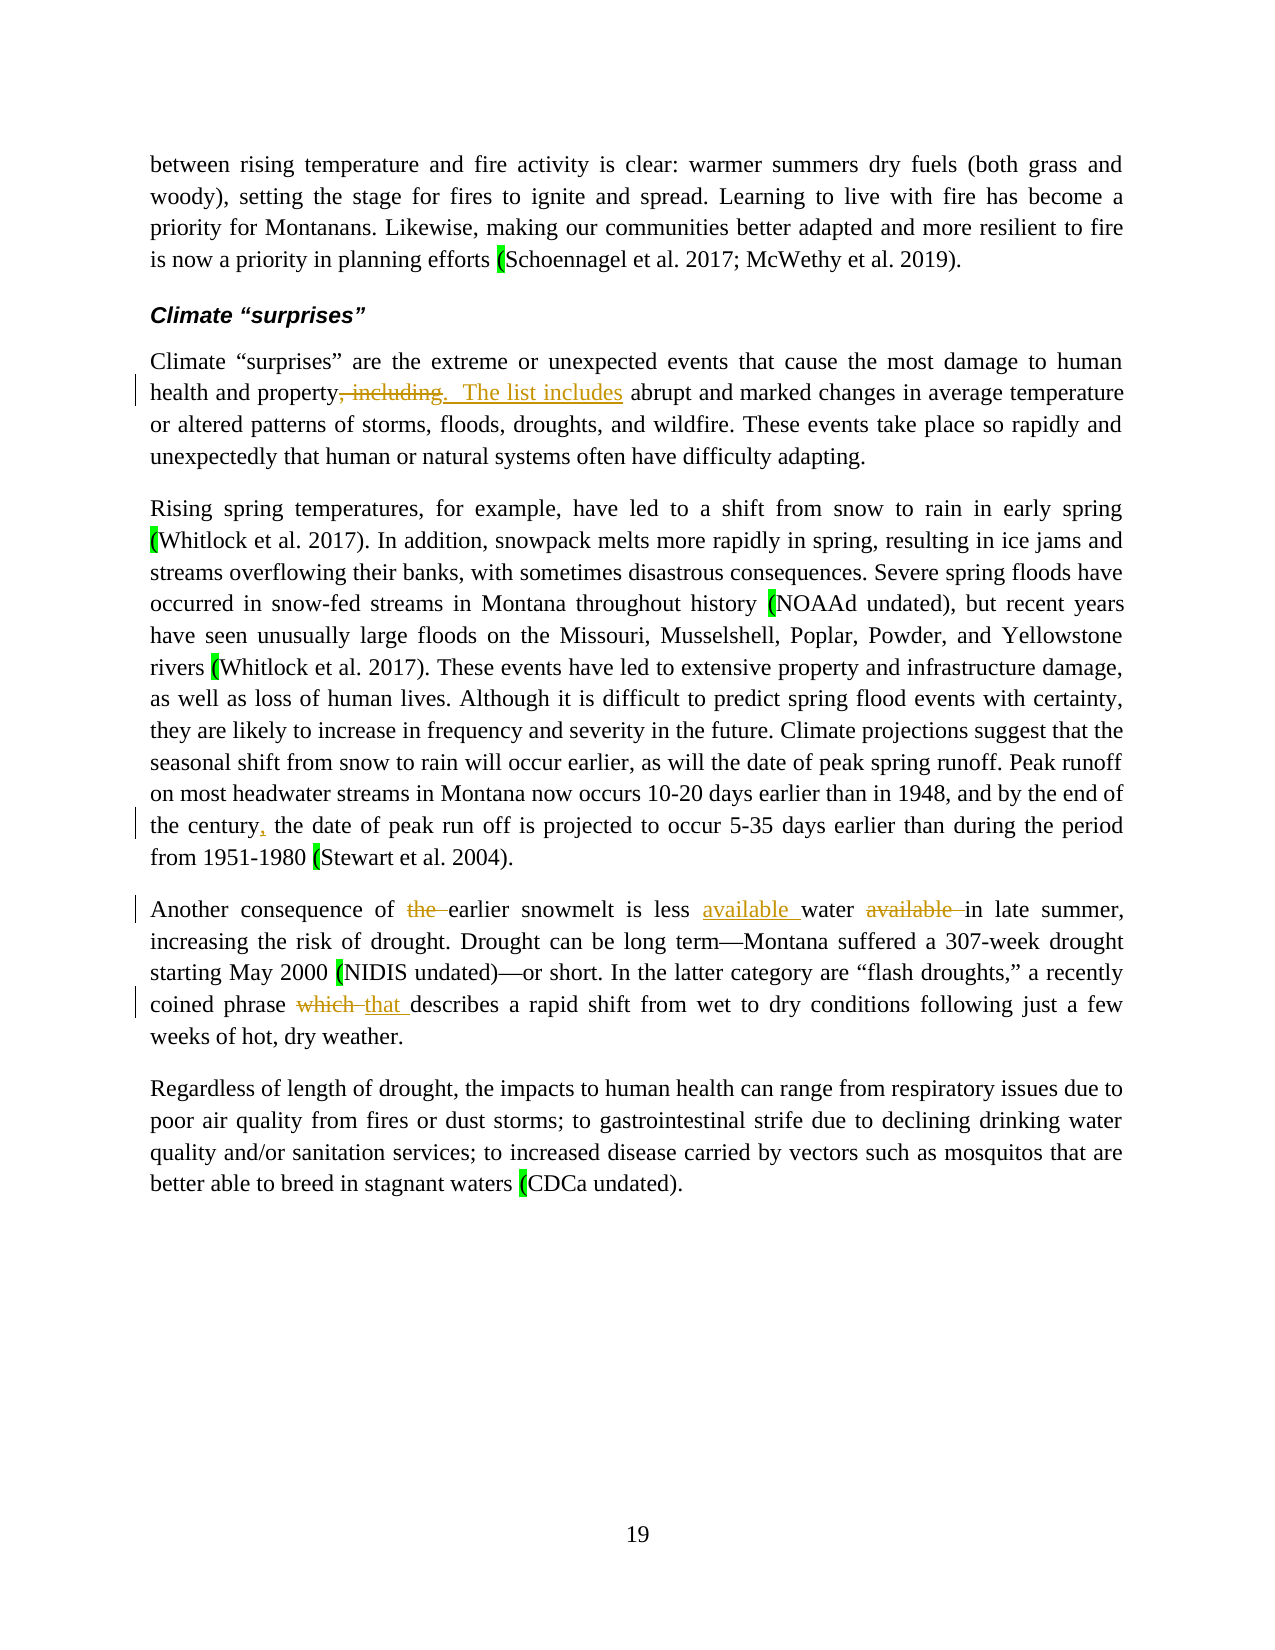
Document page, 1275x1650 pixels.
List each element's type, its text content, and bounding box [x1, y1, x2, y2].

subtitle Climate “surprises” [150, 302, 1125, 328]
text Another consequence of earlier snowmelt is less water in late summer, increasing the risk of drought. Drought can be long term—Montana suffered a 307-week drought starting May 2000 (NIDIS undated)—or short. In the latter category are “flash droughts,” a recently coined phrase describes a rapid shift from wet to dry conditions following just a few weeks of hot, dry weather. [150, 895, 1125, 1049]
text Climate “surprises” are the extreme or unexpected events that cause the most damage to human health and property abrupt and marked changes in average temperature or altered patterns of storms, floods, droughts, and wildfire. These events take place so rapidly and unexpectedly that human or natural systems often have difficulty adapting. [150, 347, 1125, 469]
text Rising spring temperatures, for example, have led to a shift from snow to rain in early spring (Whitlock et al. 2017). In addition, snowpack melts more rapidly in spring, resulting in ice jams and streams overflowing their banks, with sometimes disastrous consequences. Severe spring floods have occurred in snow-fed streams in Montana throughout history (NOAAd undated), but recent years have seen unusually large floods on the Missouri, Musselshell, Poplar, Powder, and Yellowstone rivers (Whitlock et al. 2017). These events have led to extensive property and infrastructure damage, as well as loss of human lives. Although it is difficult to predict spring flood events with certainty, they are likely to increase in frequency and severity in the future. Climate projections suggest that the seasonal shift from snow to rain will occur earlier, as will the date of peak spring runoff. Peak runoff on most headwater streams in Montana now occurs 10-20 days earlier than in 1948, and by the end of the century the date of peak run off is projected to occur 5-35 days earlier than during the period from 1951-1980 (Stewart et al. 2004). [150, 494, 1125, 870]
text Regardless of length of drought, the impacts to human health can range from respiratory issues due to poor air quality from fires or dust storms; to gastrointestinal strife due to declining drinking water quality and/or sanitation services; to increased disease carried by vectors such as mosquitos that are better able to breed in stagnant waters (CDCa undated). [150, 1074, 1125, 1197]
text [150, 150, 1125, 273]
